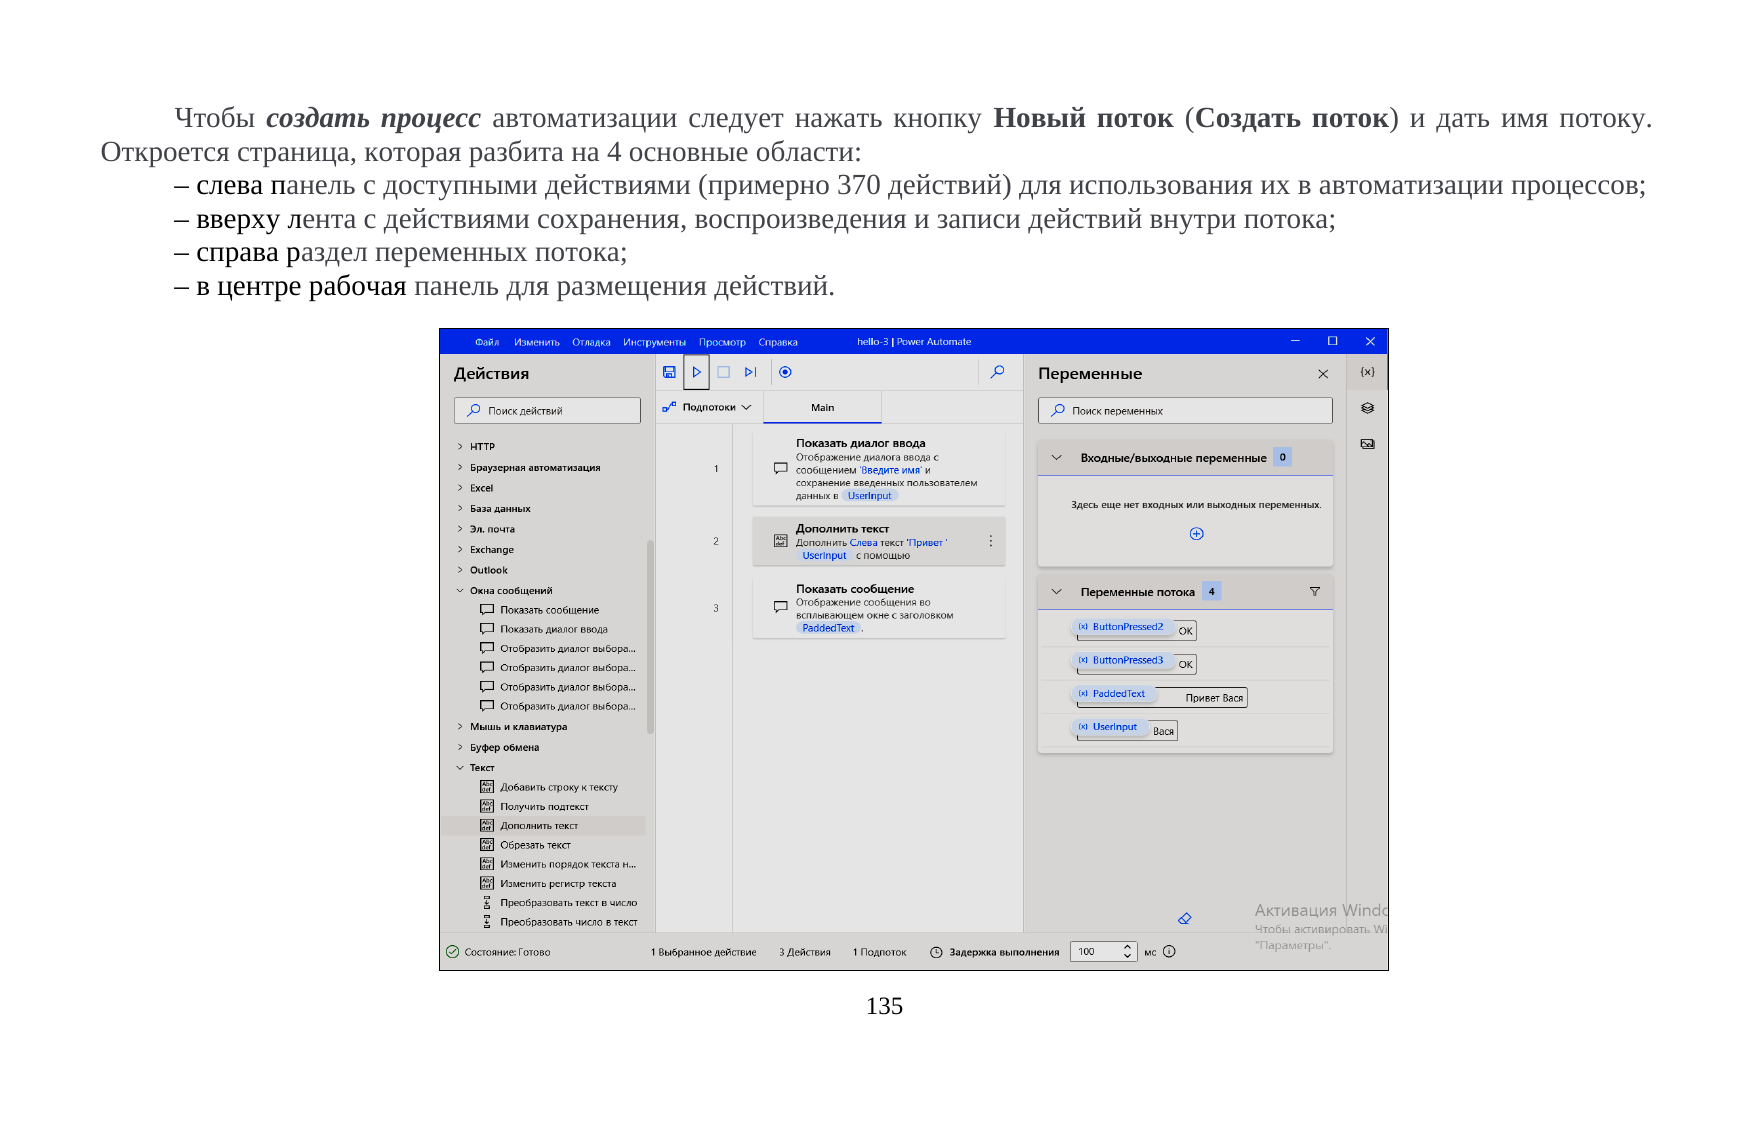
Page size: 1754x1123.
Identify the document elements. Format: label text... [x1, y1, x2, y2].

text – справа раздел переменных потока; [174, 234, 1653, 268]
text Чтобы создать процесс автоматизации следует нажать кнопку Новый поток (Создать поток) и дать имя потоку. Откроется страница, которая разбита на 4 основные области: [100, 100, 1653, 167]
text – слева панель с доступными действиями (примерно 370 действий) для использования их в автоматизации процессов; [174, 167, 1653, 201]
text – вверху лента с действиями сохранения, воспроизведения и записи действий внутри потока; [174, 201, 1653, 234]
text – в центре рабочая панель для размещения действий. [174, 268, 1653, 302]
